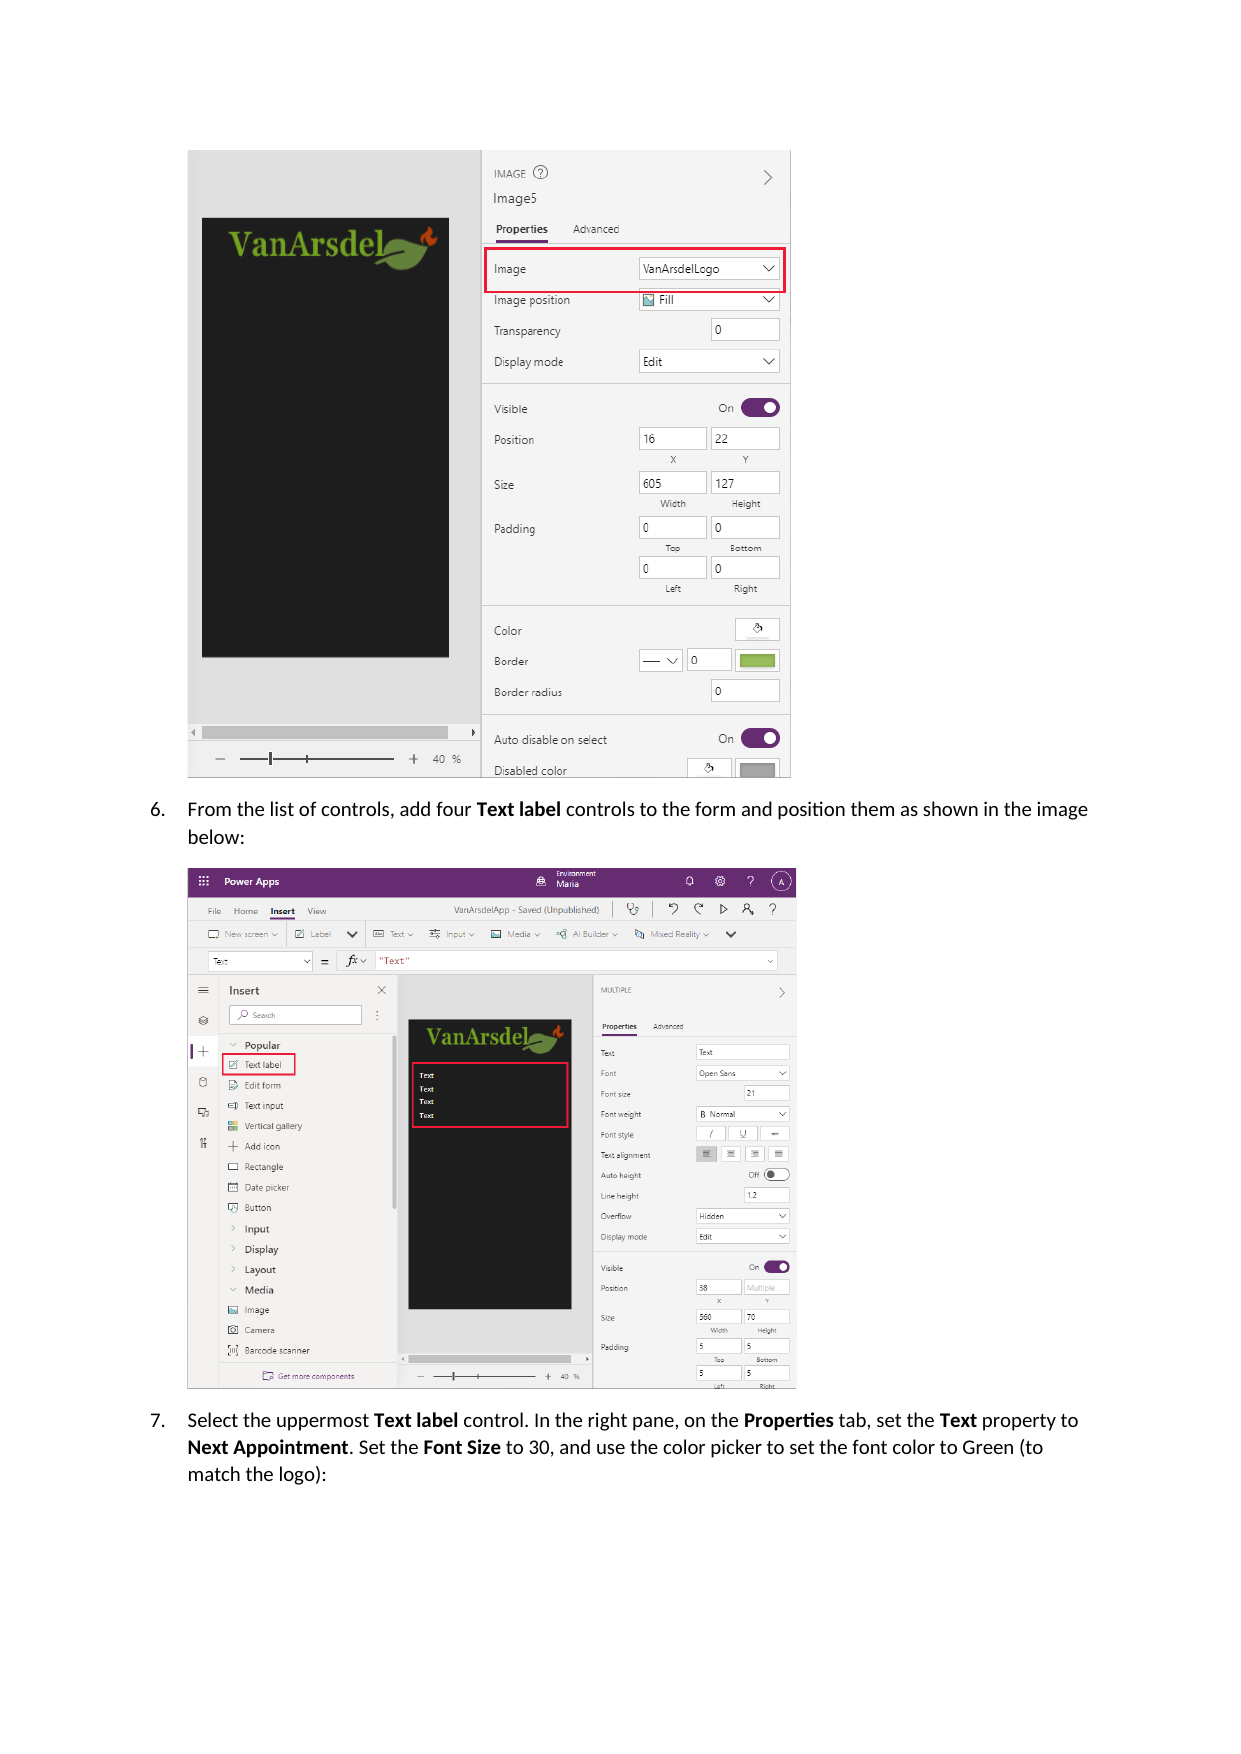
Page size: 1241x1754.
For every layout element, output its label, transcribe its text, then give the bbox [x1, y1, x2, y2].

picture [187, 150, 791, 778]
picture [187, 868, 797, 1389]
list From the list of controls, add four Text label controls to the form and position them as shown in the image below: [150, 797, 1090, 849]
list Select the uppermost Text label control. In the right pane, on the Properties tab, set the Text property to Next Appointment. Set the Font Size to 30, and use the color picker to set the font color to Green (to match the logo): [150, 1407, 1090, 1487]
